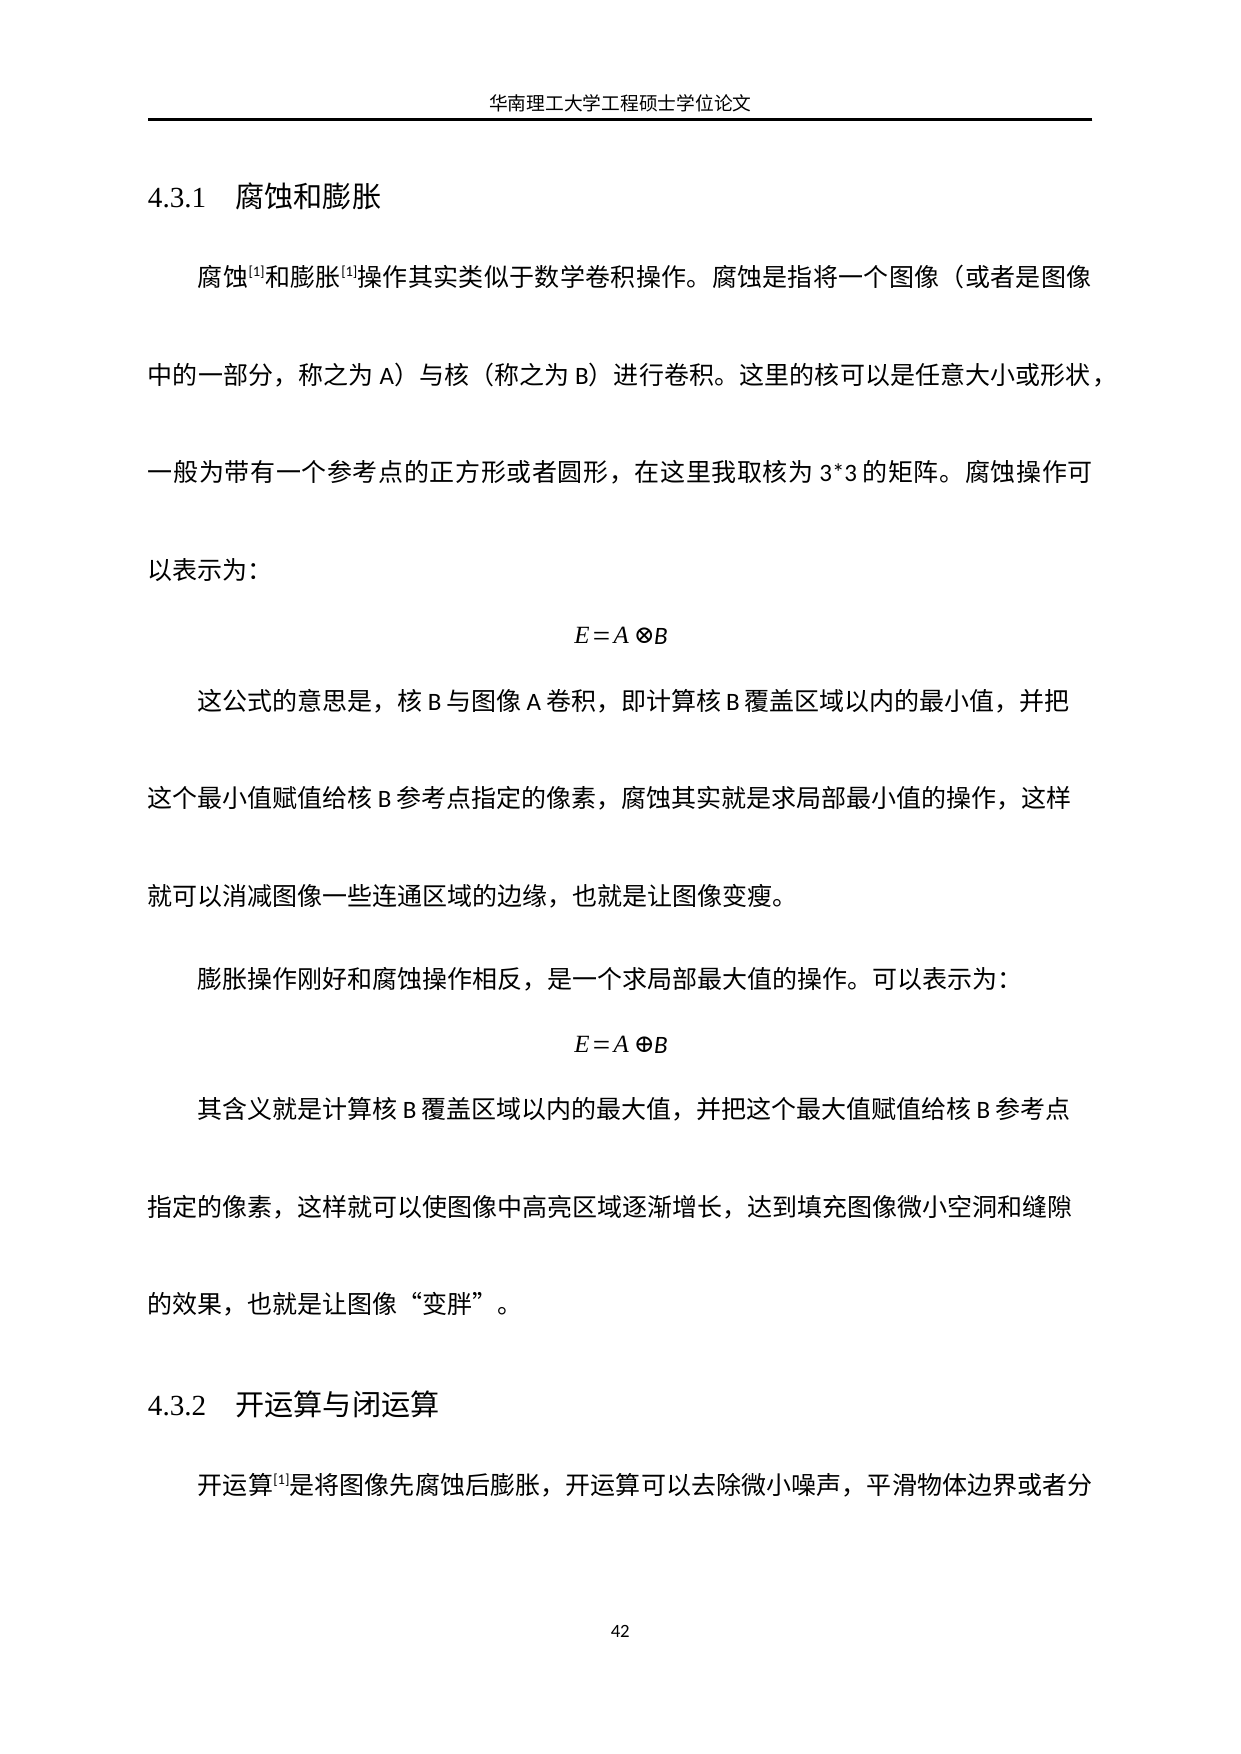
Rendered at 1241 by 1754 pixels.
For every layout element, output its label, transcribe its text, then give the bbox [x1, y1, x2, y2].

text 腐蚀[1]和膨胀[1]操作其实类似于数学卷积操作。腐蚀是指将一个图像（或者是图像中的一部分，称之为A）与核（称之为B）进行卷积。这里的核可以是任意大小或形状，一般为带有一个参考点的正方形或者圆形，在这里我取核为3*3的矩阵。腐蚀操作可以表示为： [148, 243, 1092, 601]
list 开运算与闭运算 [148, 1370, 1092, 1435]
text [148, 1451, 1092, 1516]
text B [148, 619, 1092, 651]
text 膨胀操作刚好和腐蚀操作相反，是一个求局部最大值的操作。可以表示为： [148, 945, 1092, 1010]
text B [148, 1028, 1092, 1060]
text 其含义就是计算核B覆盖区域以内的最大值，并把这个最大值赋值给核B参考点指定的像素，这样就可以使图像中高亮区域逐渐增长，达到填充图像微小空洞和缝隙的效果，也就是让图像“变胖”。 [148, 1076, 1092, 1336]
text 这公式的意思是，核B与图像A卷积，即计算核B覆盖区域以内的最小值，并把这个最小值赋值给核B参考点指定的像素，腐蚀其实就是求局部最小值的操作，这样就可以消减图像一些连通区域的边缘，也就是让图像变瘦。 [148, 667, 1092, 927]
list 腐蚀和膨胀 [148, 162, 1092, 227]
